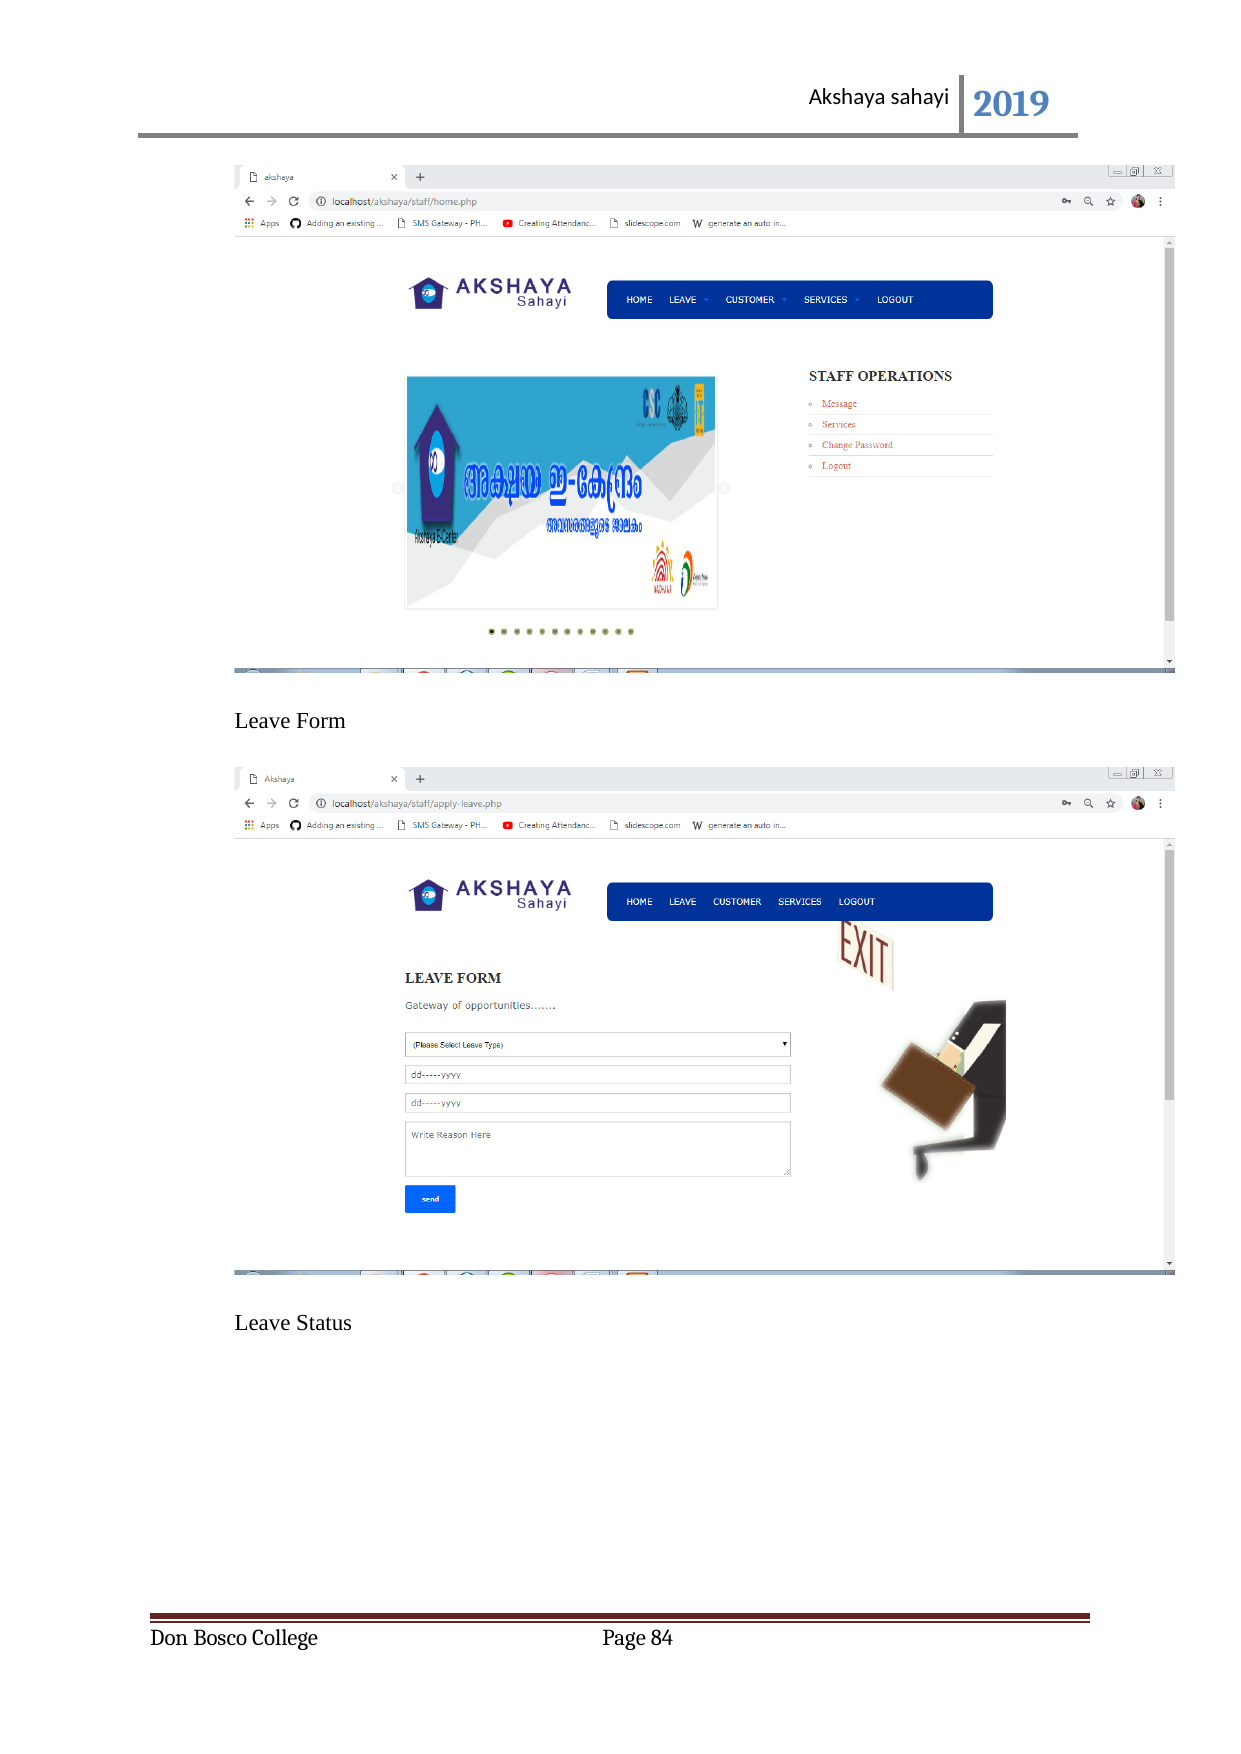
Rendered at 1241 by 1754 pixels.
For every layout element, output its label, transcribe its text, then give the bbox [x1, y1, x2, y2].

text Leave Form [234, 707, 1090, 734]
text Leave Status [234, 1309, 1090, 1336]
picture [234, 165, 1175, 673]
picture [234, 767, 1175, 1275]
